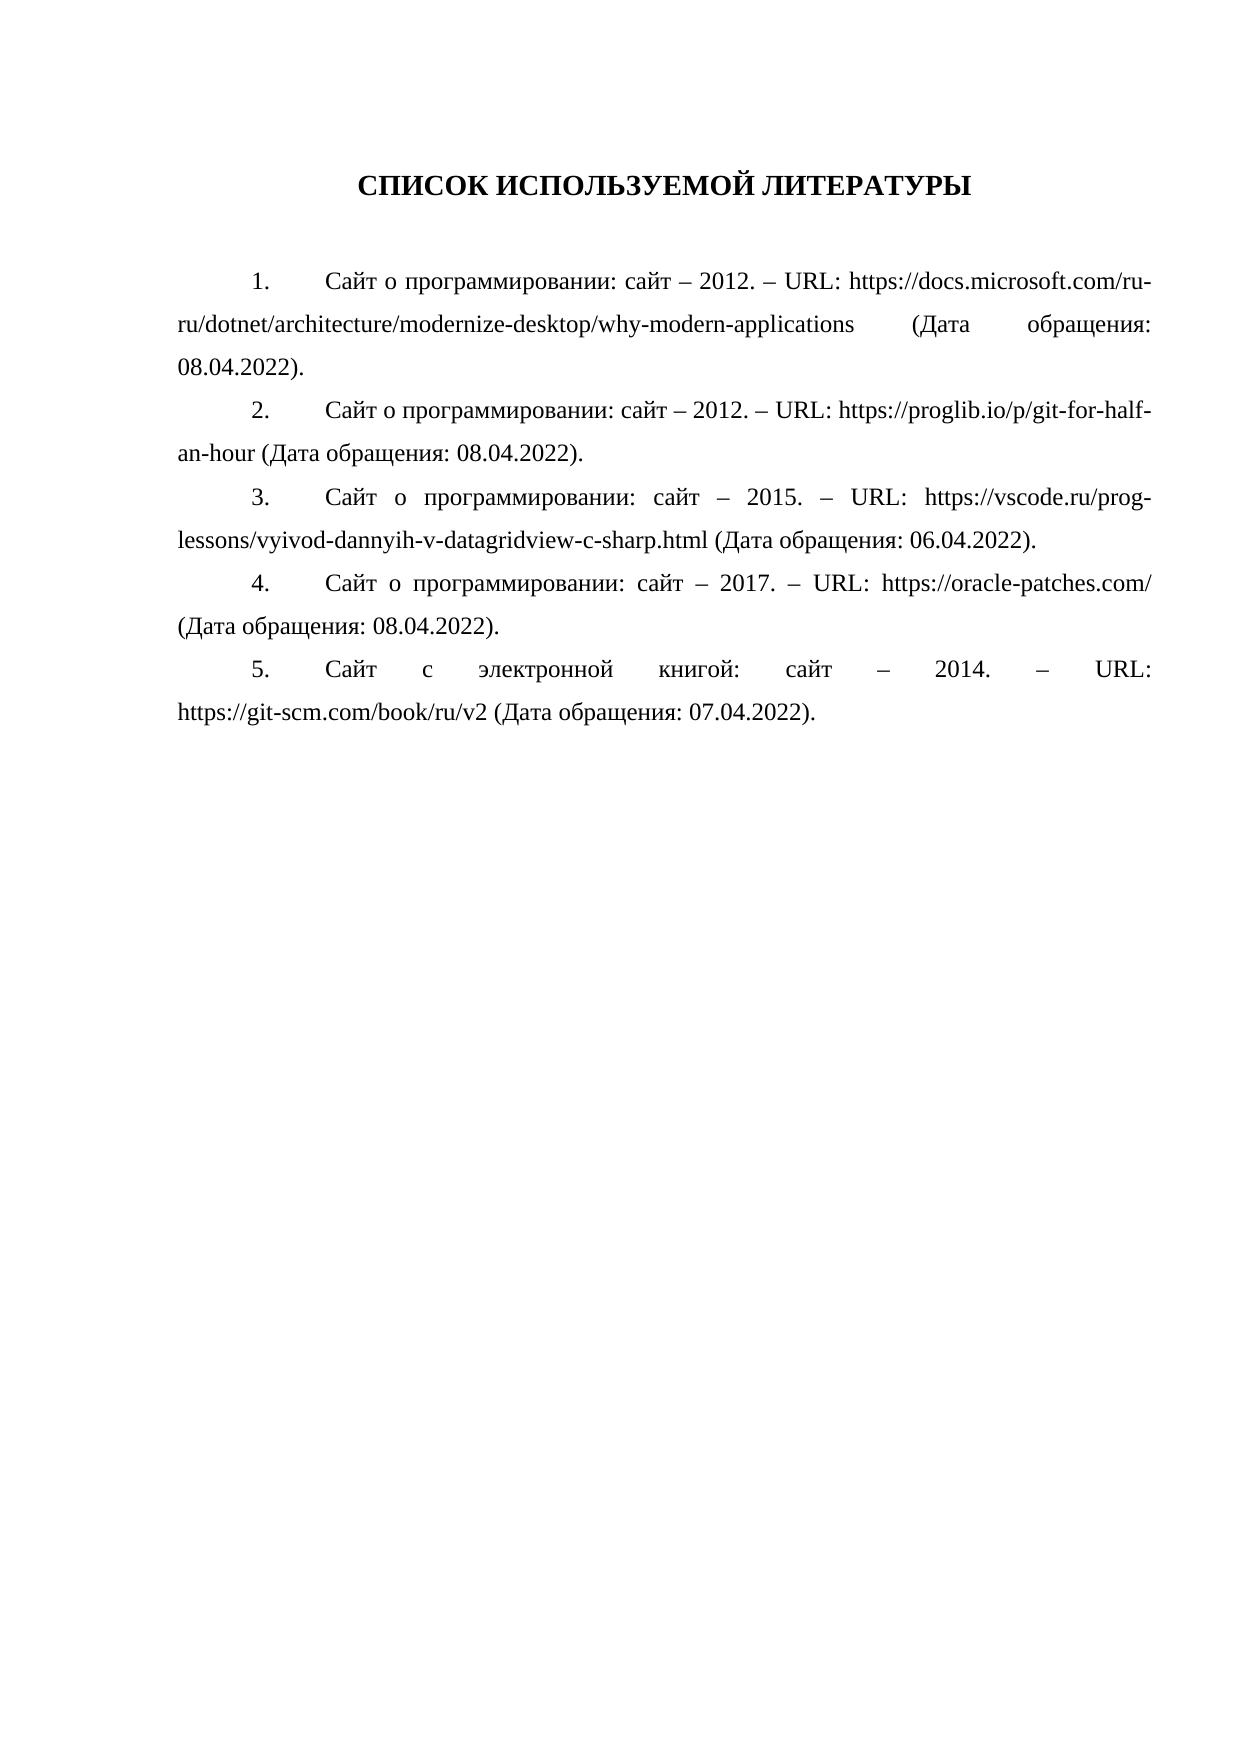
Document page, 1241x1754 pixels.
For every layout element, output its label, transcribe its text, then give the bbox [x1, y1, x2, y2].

text СПИСОК ИСПОЛЬЗУЕМОЙ ЛИТЕРАТУРЫ [177, 168, 1152, 202]
list Сайт о программировании: сайт – 2015. – URL: https://vscode.ru/prog-lessons/vyivod-dannyih-v-datagridview-c-sharp.html (Дата обращения: 06.04.2022). [177, 482, 1152, 553]
list Сайт о программировании: сайт – 2012. – URL: https://proglib.io/p/git-for-half-an-hour (Дата обращения: 08.04.2022). [177, 395, 1152, 467]
list Сайт о программировании: сайт – 2017. – URL: https://oracle-patches.com/ (Дата обращения: 08.04.2022). [177, 568, 1152, 640]
list Сайт с электронной книгой: сайт – 2014. – URL: https://git-scm.com/book/ru/v2 (Дата обращения: 07.04.2022). [177, 654, 1152, 726]
list Сайт о программировании: сайт – 2012. – URL: https://docs.microsoft.com/ru-ru/dotnet/architecture/modernize-desktop/why-modern-applications (Дата обращения: 08.04.2022). [177, 266, 1152, 381]
